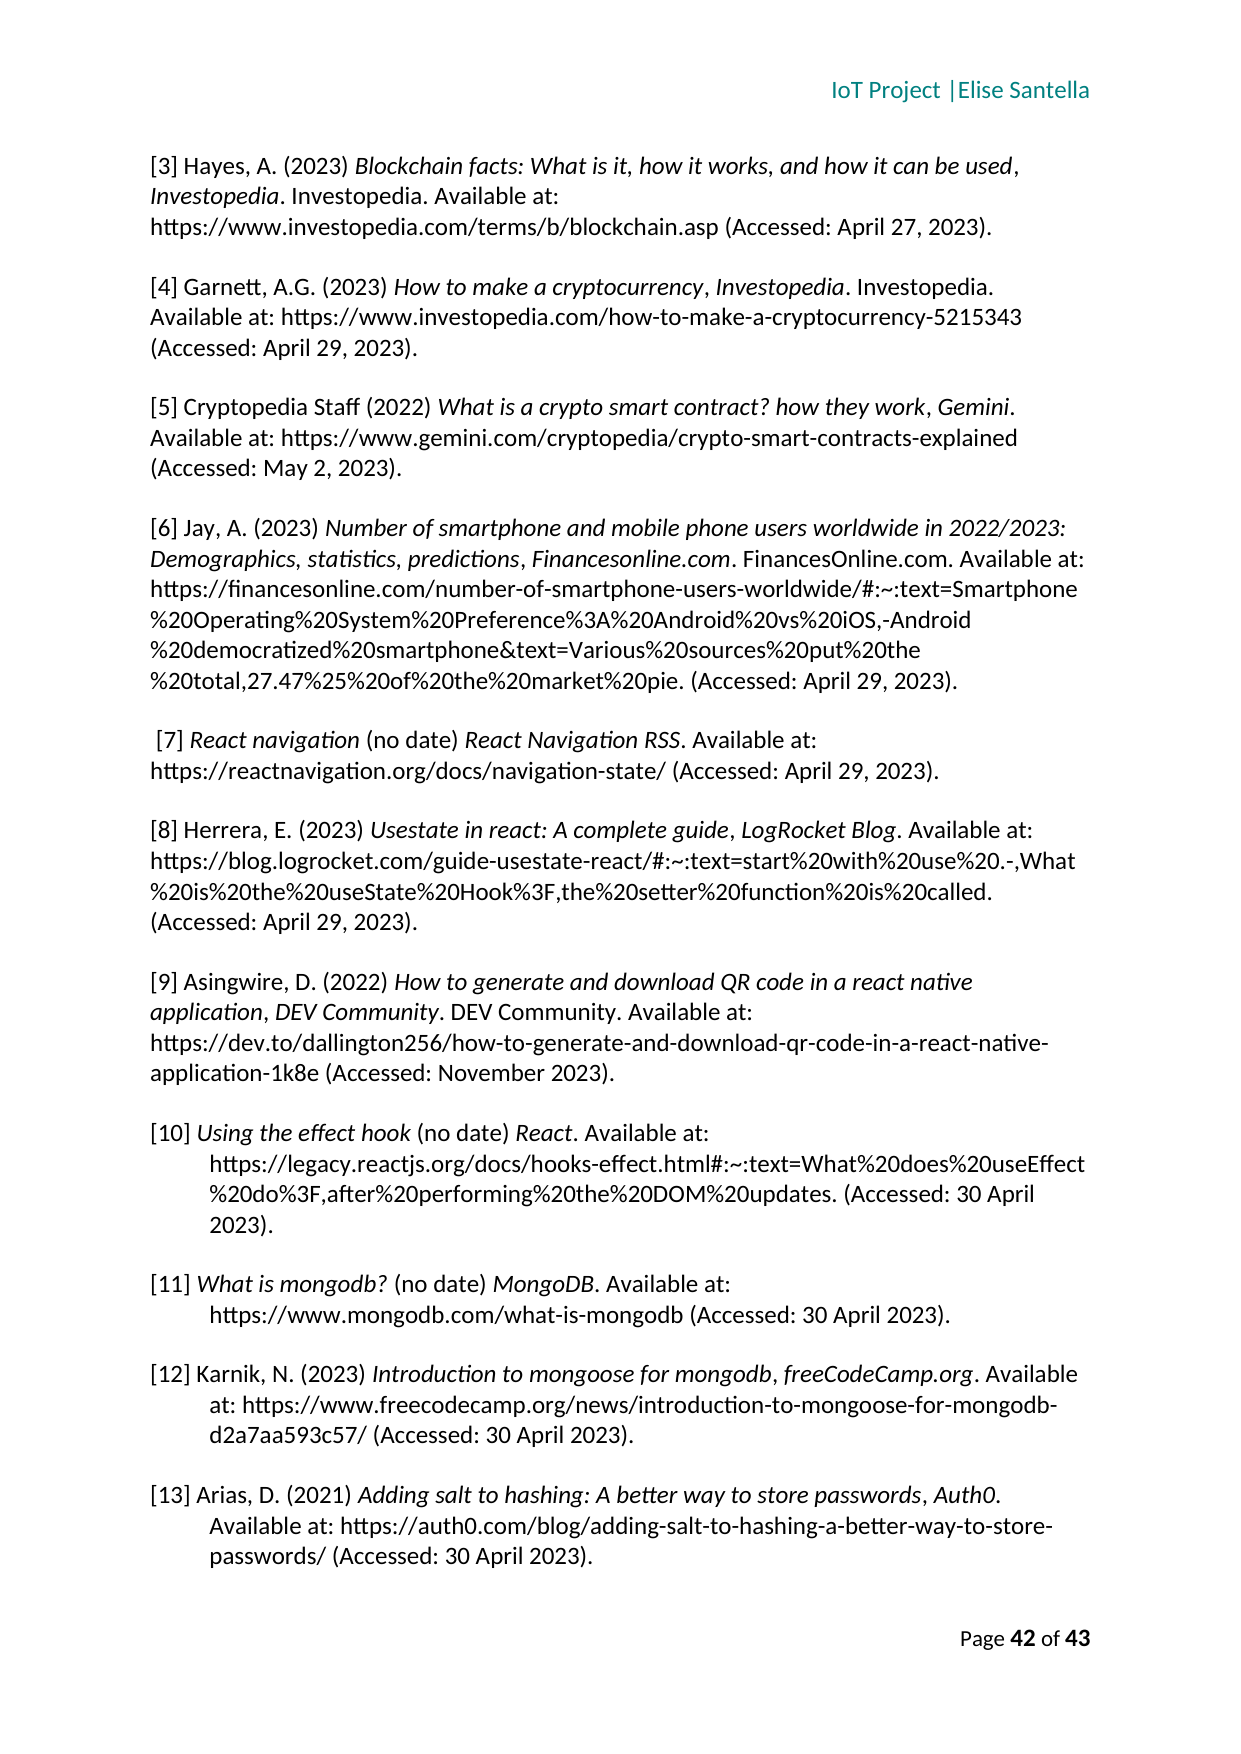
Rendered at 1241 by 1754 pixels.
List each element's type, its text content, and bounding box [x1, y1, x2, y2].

text [11] What is mongodb? (no date) MongoDB. Available at: https://www.mongodb.com/what-is-mongodb (Accessed: 30 April 2023). [150, 1268, 1090, 1329]
text [9] Asingwire, D. (2022) How to generate and download QR code in a react native application, DEV Community. DEV Community. Available at: https://dev.to/dallington256/how-to-generate-and-download-qr-code-in-a-react-native-application-1k8e (Accessed: November 2023). [150, 966, 1090, 1088]
text [10] Using the effect hook (no date) React. Available at: https://legacy.reactjs.org/docs/hooks-effect.html#:~:text=What%20does%20useEffect%20do%3F,after%20performing%20the%20DOM%20updates. (Accessed: 30 April 2023). [150, 1117, 1090, 1239]
text [13] Arias, D. (2021) Adding salt to hashing: A better way to store passwords, Auth0. Available at: https://auth0.com/blog/adding-salt-to-hashing-a-better-way-to-store-passwords/ (Accessed: 30 April 2023). [150, 1479, 1090, 1571]
text [7] React navigation (no date) React Navigation RSS. Available at: https://reactnavigation.org/docs/navigation-state/ (Accessed: April 29, 2023). [150, 724, 1090, 786]
text [3] Hayes, A. (2023) Blockchain facts: What is it, how it works, and how it can be used, Investopedia. Investopedia. Available at: https://www.investopedia.com/terms/b/blockchain.asp (Accessed: April 27, 2023). [150, 150, 1090, 242]
text [5] Cryptopedia Staff (2022) What is a crypto smart contract? how they work, Gemini. Available at: https://www.gemini.com/cryptopedia/crypto-smart-contracts-explained (Accessed: May 2, 2023). [150, 391, 1090, 483]
text [6] Jay, A. (2023) Number of smartphone and mobile phone users worldwide in 2022/2023: Demographics, statistics, predictions, Financesonline.com. FinancesOnline.com. Available at: https://financesonline.com/number-of-smartphone-users-worldwide/#:~:text=Smartphone%20Operating%20System%20Preference%3A%20Android%20vs%20iOS,-Android%20democratized%20smartphone&text=Various%20sources%20put%20the%20total,27.47%25%20of%20the%20market%20pie. (Accessed: April 29, 2023). [150, 512, 1090, 695]
text [12] Karnik, N. (2023) Introduction to mongoose for mongodb, freeCodeCamp.org. Available at: https://www.freecodecamp.org/news/introduction-to-mongoose-for-mongodb-d2a7aa593c57/ (Accessed: 30 April 2023). [150, 1359, 1090, 1450]
text [8] Herrera, E. (2023) Usestate in react: A complete guide, LogRocket Blog. Available at: https://blog.logrocket.com/guide-usestate-react/#:~:text=start%20with%20use%20.-,What%20is%20the%20useState%20Hook%3F,the%20setter%20function%20is%20called. (Accessed: April 29, 2023). [150, 815, 1090, 937]
text [4] Garnett, A.G. (2023) How to make a cryptocurrency, Investopedia. Investopedia. Available at: https://www.investopedia.com/how-to-make-a-cryptocurrency-5215343 (Accessed: April 29, 2023). [150, 271, 1090, 362]
